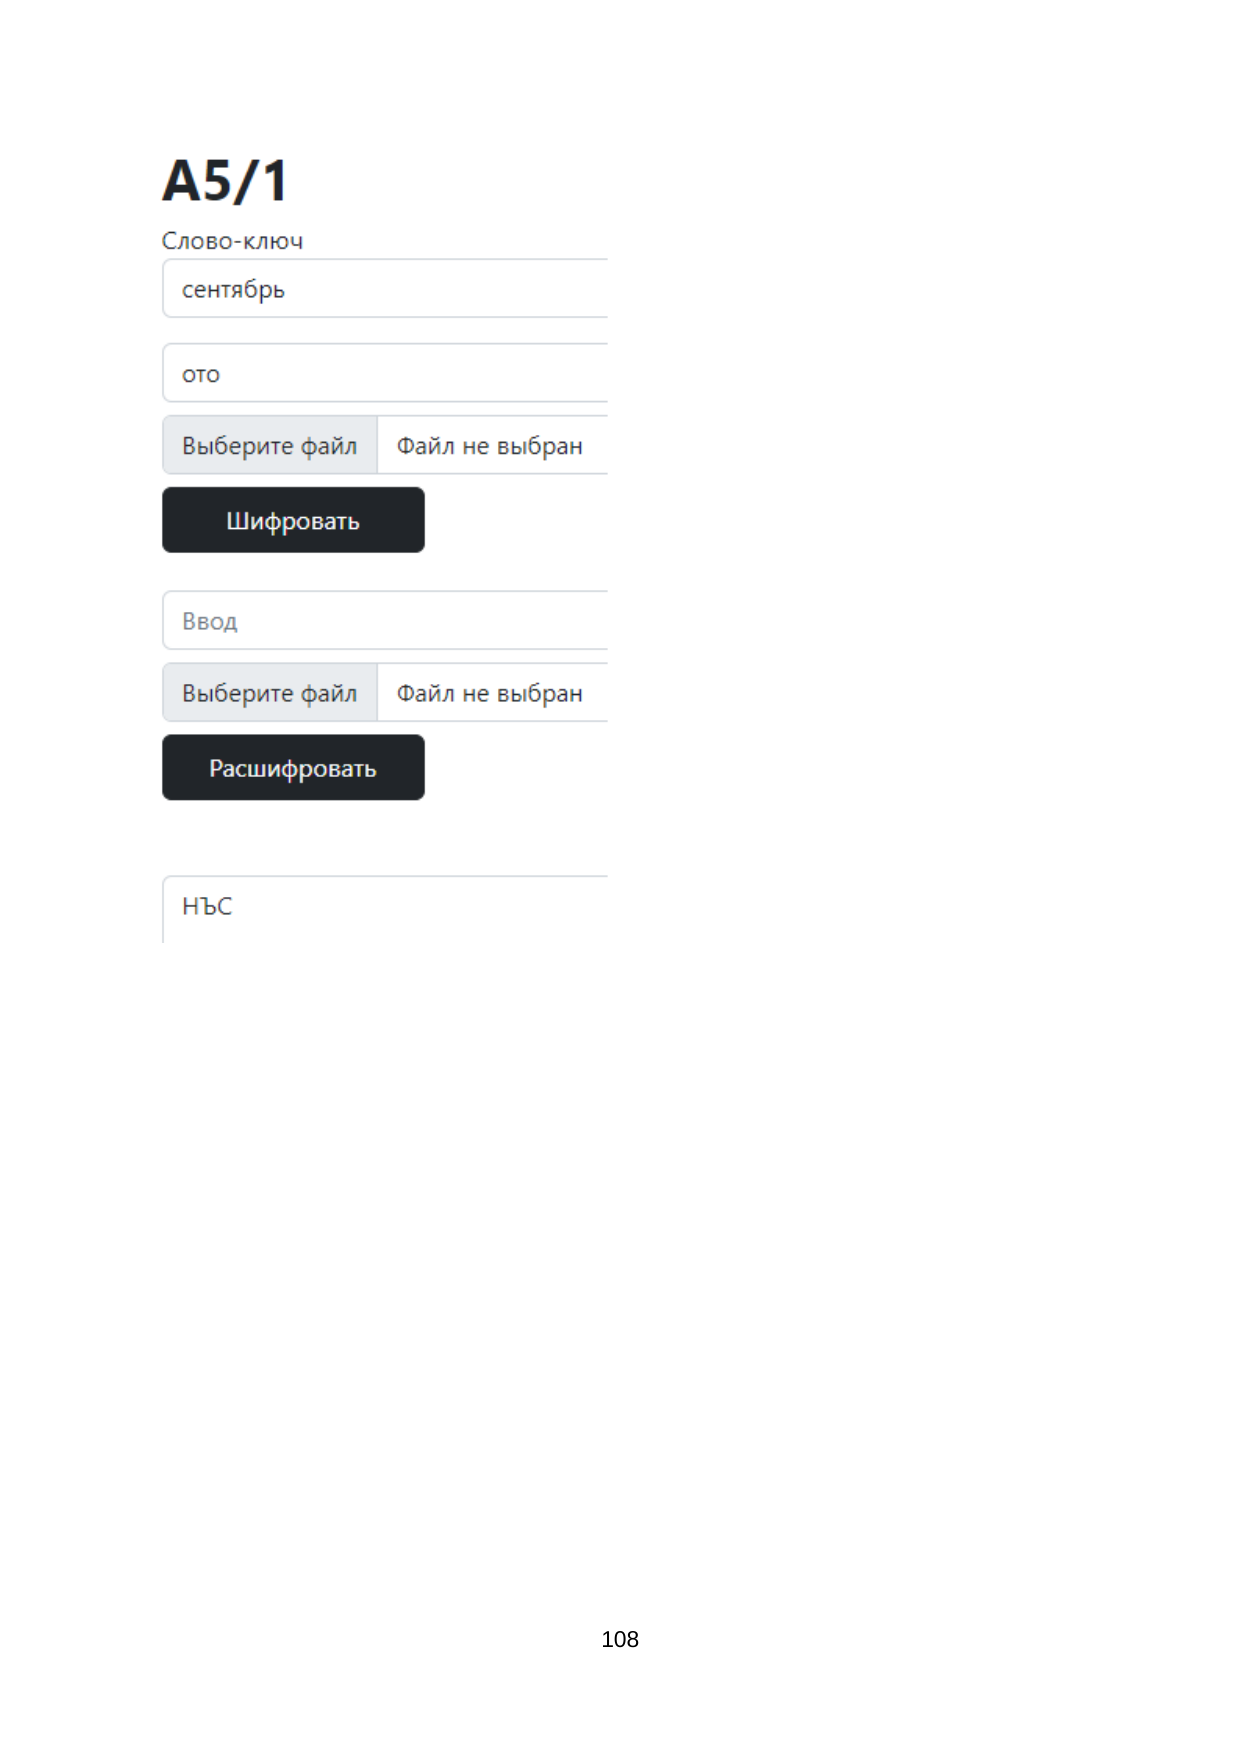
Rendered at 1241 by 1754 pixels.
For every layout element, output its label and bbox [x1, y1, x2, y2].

picture [150, 150, 608, 943]
